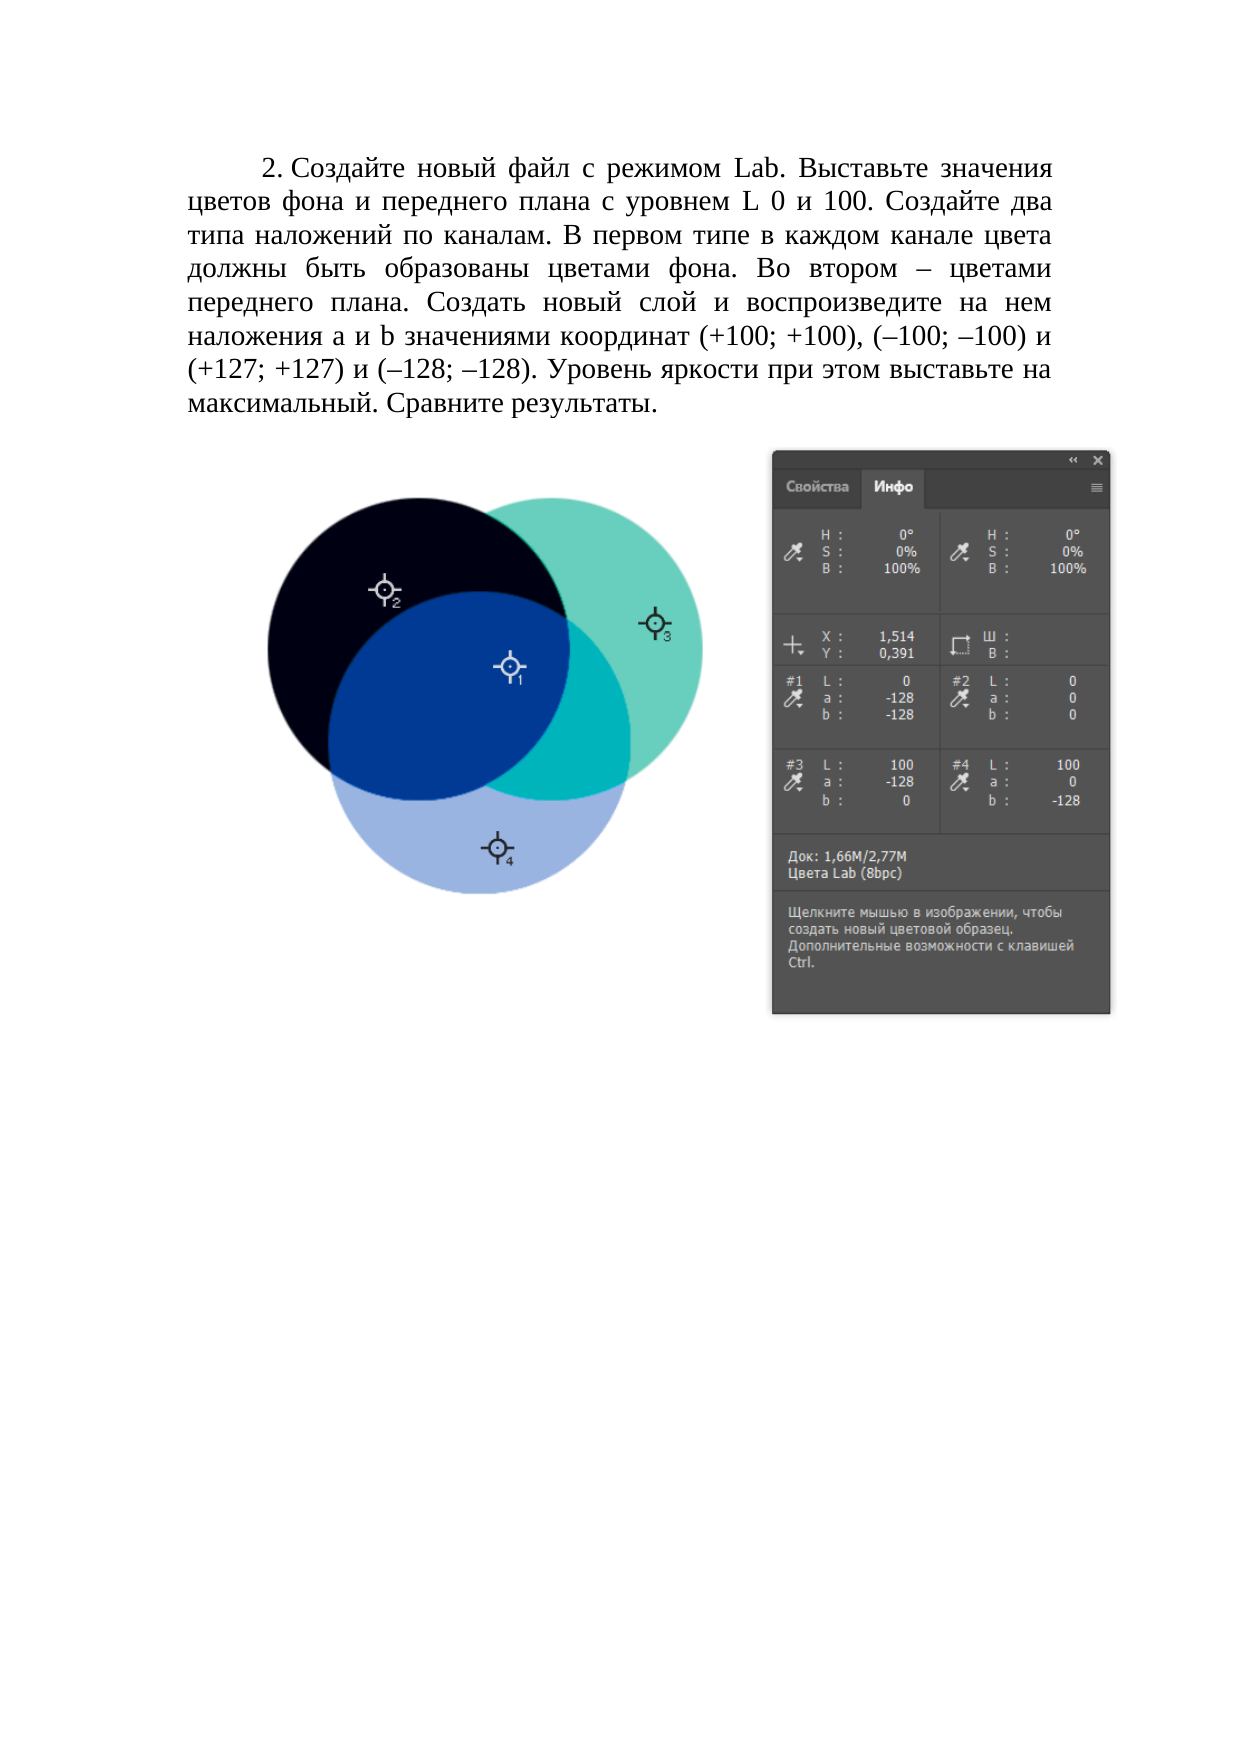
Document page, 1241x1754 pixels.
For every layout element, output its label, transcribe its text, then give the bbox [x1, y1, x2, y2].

picture [261, 418, 1126, 1031]
text 2. Создайте новый файл с режимом Lab. Выставьте значения цветов фона и переднего плана с уровнем L 0 и 100. Создайте два типа наложений по каналам. В первом типе в каждом канале цвета должны быть образованы цветами фона. Во втором – цветами переднего плана. Создать новый слой и воспроизведите на нем наложения а и b значениями координат (+100; +100), (–100; –100) и (+127; +127) и (–128; –128). Уровень яркости при этом выставьте на максимальный. Сравните результаты. [187, 150, 1053, 418]
